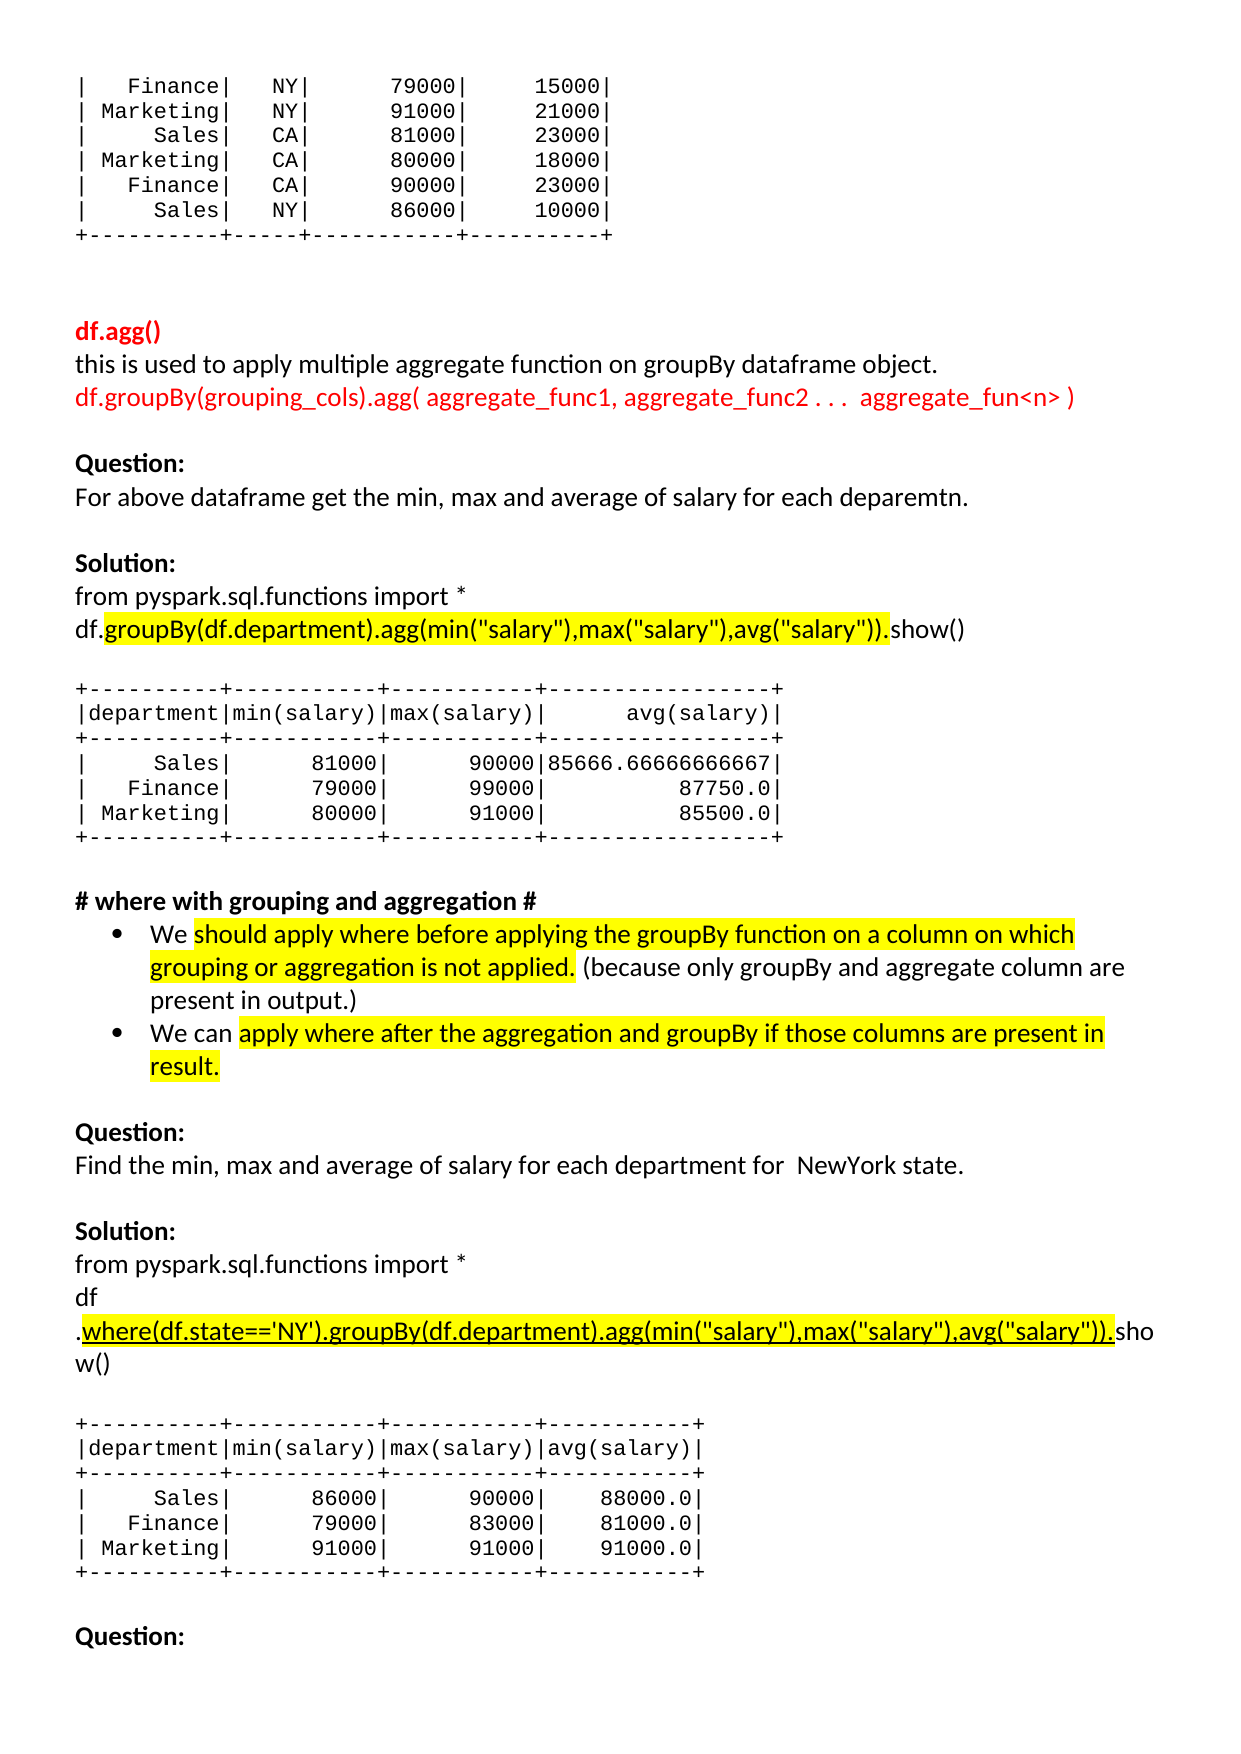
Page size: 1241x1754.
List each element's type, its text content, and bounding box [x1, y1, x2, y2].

text df.groupBy(grouping_cols).agg( aggregate_func1, aggregate_func2 . . . aggregate_fun<n> ) [75, 381, 1165, 414]
text | Sales| NY| 86000| 10000| [75, 199, 1165, 224]
text +----------+-----------+-----------+-----------------+ [75, 727, 1165, 752]
text Question: [75, 1116, 1165, 1148]
text | Finance| 79000| 83000| 81000.0| [75, 1512, 1165, 1537]
text Solution: [75, 1214, 1165, 1248]
text | Sales| 86000| 90000| 88000.0| [75, 1487, 1165, 1512]
text df.groupBy(df.department).agg(min("salary"),max("salary"),avg("salary")).show() [890, 612, 1165, 645]
text # where with grouping and aggregation # [75, 884, 1165, 917]
text | Sales| CA| 81000| 23000| [75, 124, 1165, 149]
text | Finance| NY| 79000| 15000| [75, 75, 1165, 100]
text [75, 224, 1165, 248]
text from pyspark.sql.functions import * [75, 1248, 1165, 1281]
text +----------+-----------+-----------+-----------+ [75, 1413, 1165, 1437]
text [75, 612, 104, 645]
text Question: [75, 447, 1165, 480]
text +----------+-----------+-----------+-----------+ [75, 1561, 1165, 1586]
text |department|min(salary)|max(salary)|avg(salary)| [75, 1437, 1165, 1462]
list We can apply where after the aggregation and groupBy if those columns are present in result. [112, 1016, 1165, 1082]
text from pyspark.sql.functions import * [75, 579, 1165, 612]
text |department|min(salary)|max(salary)| avg(salary)| [75, 703, 1165, 727]
text df.agg() [75, 314, 1165, 348]
text | Sales| 81000| 90000|85666.66666666667| [75, 752, 1165, 777]
text Find the min, max and average of salary for each department for NewYork state. [75, 1148, 1165, 1182]
text df.where(df.state=='NY').groupBy(df.department).agg(min("salary"),max("salary"),avg("salary")).show() [75, 1281, 1165, 1380]
text this is used to apply multiple aggregate function on groupBy dataframe object. [75, 348, 1165, 381]
text | Marketing| 91000| 91000| 91000.0| [75, 1537, 1165, 1561]
text | Marketing| NY| 91000| 21000| [75, 100, 1165, 124]
text +----------+-----------+-----------+-----------------+ [75, 827, 1165, 851]
text Solution: [75, 546, 1165, 579]
text | Finance| 79000| 99000| 87750.0| [75, 777, 1165, 802]
text | Marketing| 80000| 91000| 85500.0| [75, 802, 1165, 827]
text +----------+-----------+-----------+-----------------+ [75, 678, 1165, 703]
text For above dataframe get the min, max and average of salary for each deparemtn. [75, 480, 1165, 513]
text | Marketing| CA| 80000| 18000| [75, 149, 1165, 174]
text | Finance| CA| 90000| 23000| [75, 174, 1165, 199]
text Question: [75, 1619, 1165, 1652]
text +----------+-----------+-----------+-----------+ [75, 1462, 1165, 1487]
list We should apply where before applying the groupBy function on a column on which grouping or aggregation is not applied. (because only groupBy and aggregate column are present in output.) [112, 917, 1165, 1016]
